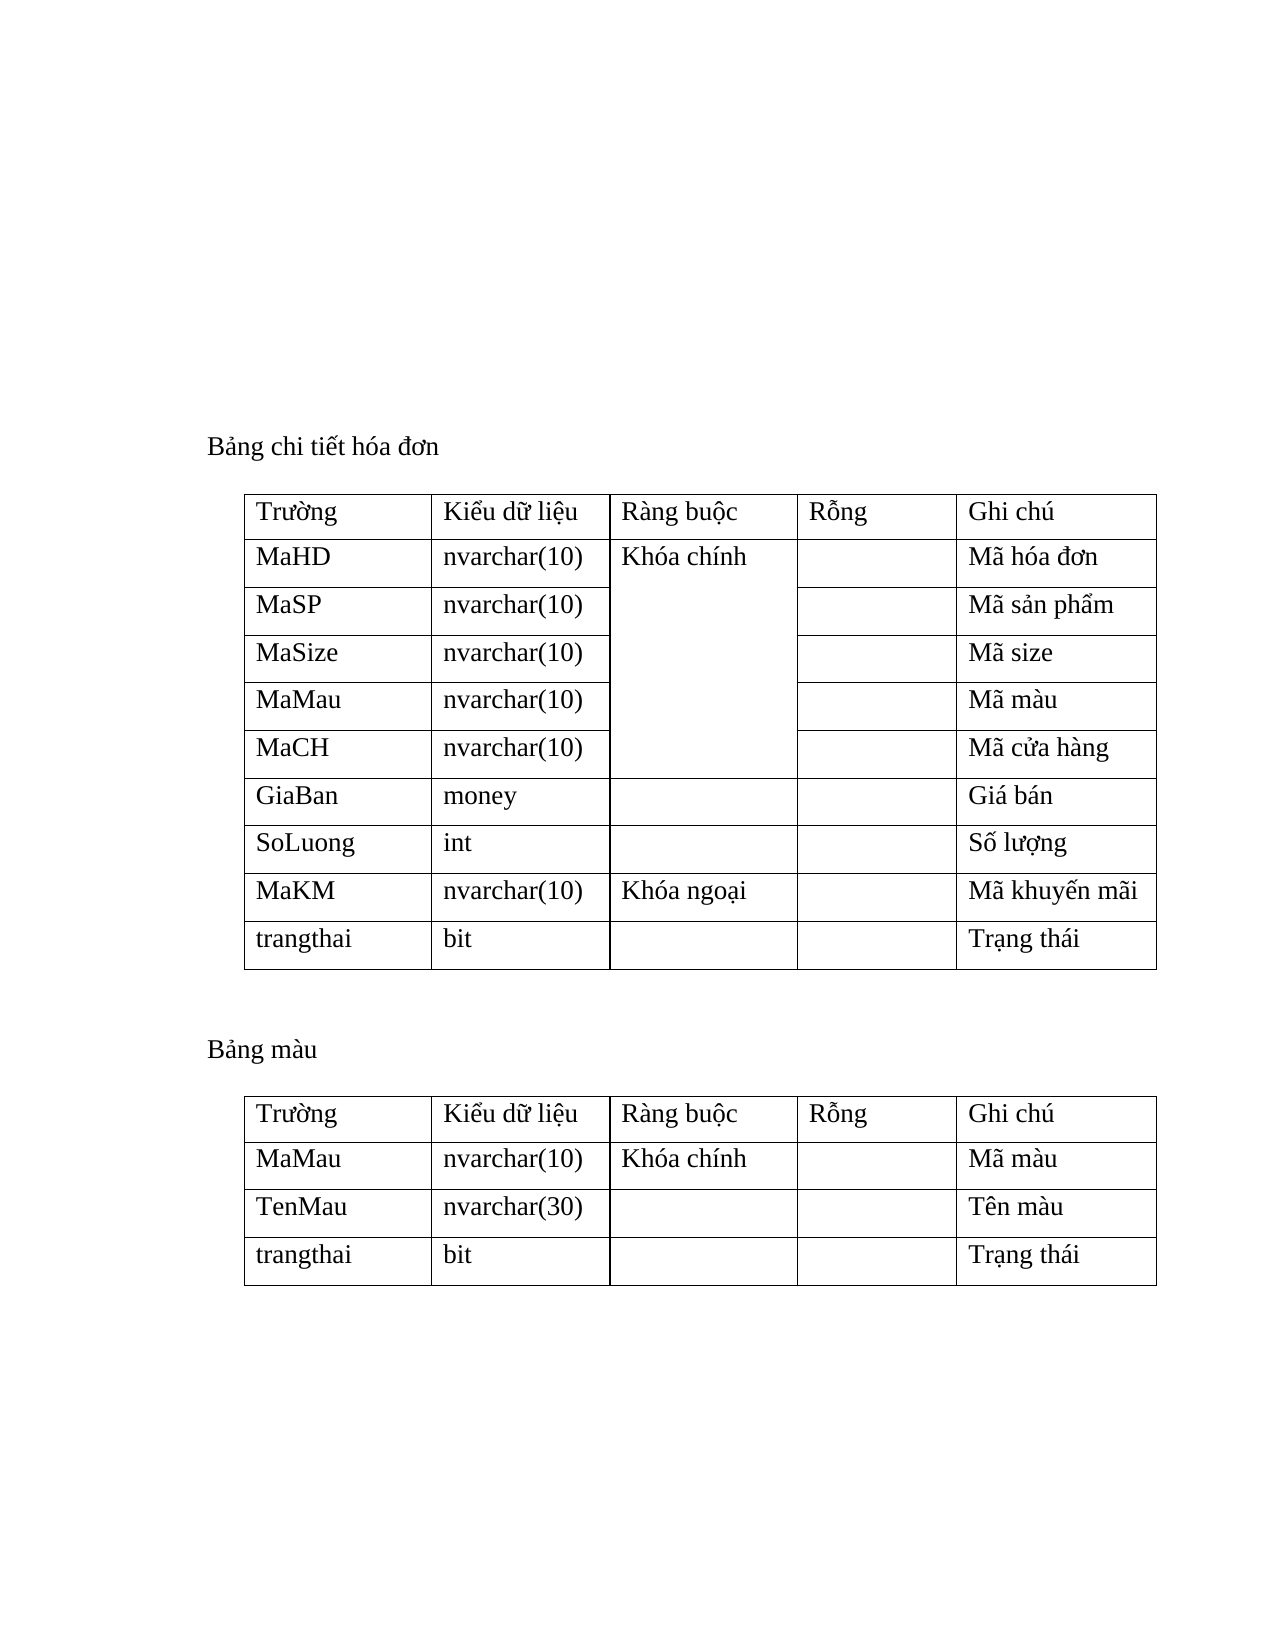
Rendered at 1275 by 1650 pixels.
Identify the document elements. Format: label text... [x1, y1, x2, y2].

table_cell nvarchar(10) [432, 636, 609, 682]
table_cell [798, 826, 956, 873]
table_cell Mã hóa đơn [957, 540, 1156, 587]
table_header Kiểu dữ liệu [432, 495, 609, 539]
table_cell [798, 636, 956, 682]
table_cell MaCH [245, 731, 431, 778]
table_cell Mã cửa hàng [957, 731, 1156, 778]
table_cell bit [432, 922, 609, 968]
table_cell Tên màu [957, 1190, 1156, 1237]
table_cell Mã màu [957, 1143, 1156, 1189]
table_cell [611, 826, 797, 873]
table_cell nvarchar(10) [432, 683, 609, 730]
text Bảng chi tiết hóa đơn [207, 431, 1157, 462]
table_cell nvarchar(10) [432, 731, 609, 778]
table_cell nvarchar(10) [432, 1143, 609, 1189]
table_cell nvarchar(10) [432, 540, 609, 587]
table_cell Mã size [957, 636, 1156, 682]
table_header Trường [245, 495, 431, 539]
table_cell [798, 540, 956, 587]
table_cell [798, 874, 956, 921]
table_cell [611, 1238, 797, 1285]
table_cell [798, 1190, 956, 1237]
table_header Rỗng [798, 1097, 956, 1142]
text Bảng màu [207, 1033, 1157, 1064]
table_cell bit [432, 1238, 609, 1285]
table_cell trangthai [245, 1238, 431, 1285]
table_cell Mã khuyến mãi [957, 874, 1156, 921]
table_cell nvarchar(30) [432, 1190, 609, 1237]
table_cell Trạng thái [957, 1238, 1156, 1285]
table_cell Trạng thái [957, 922, 1156, 968]
table_cell MaMau [245, 1143, 431, 1189]
table_cell MaSize [245, 636, 431, 682]
table_cell int [432, 826, 609, 873]
table_header Ghi chú [957, 495, 1156, 539]
table_cell TenMau [245, 1190, 431, 1237]
table_cell [798, 731, 956, 778]
table_cell [611, 1190, 797, 1237]
table_cell [798, 1238, 956, 1285]
table_header Rỗng [798, 495, 956, 539]
table_cell [611, 779, 797, 825]
table_cell nvarchar(10) [432, 874, 609, 921]
table_cell [798, 779, 956, 825]
table_cell [611, 922, 797, 968]
table_cell money [432, 779, 609, 825]
table_cell Khóa ngoại [611, 874, 797, 921]
table_cell MaKM [245, 874, 431, 921]
table_header Ghi chú [957, 1097, 1156, 1142]
table_header Kiểu dữ liệu [432, 1097, 609, 1142]
table_cell MaSP [245, 588, 431, 634]
table_cell [798, 588, 956, 634]
table_cell nvarchar(10) [432, 588, 609, 634]
table_header Ràng buộc [611, 495, 797, 539]
table_cell trangthai [245, 922, 431, 968]
table_cell [798, 683, 956, 730]
table_cell Giá bán [957, 779, 1156, 825]
table_cell SoLuong [245, 826, 431, 873]
table_header Trường [245, 1097, 431, 1142]
table_cell Số lượng [957, 826, 1156, 873]
table_cell [798, 922, 956, 968]
table_cell GiaBan [245, 779, 431, 825]
table_cell Khóa chính [611, 540, 797, 778]
table_cell Mã màu [957, 683, 1156, 730]
table_cell [798, 1143, 956, 1189]
table_cell Mã sản phẩm [957, 588, 1156, 634]
table_cell MaMau [245, 683, 431, 730]
table_cell MaHD [245, 540, 431, 587]
table_cell Khóa chính [611, 1143, 797, 1189]
table_header Ràng buộc [611, 1097, 797, 1142]
